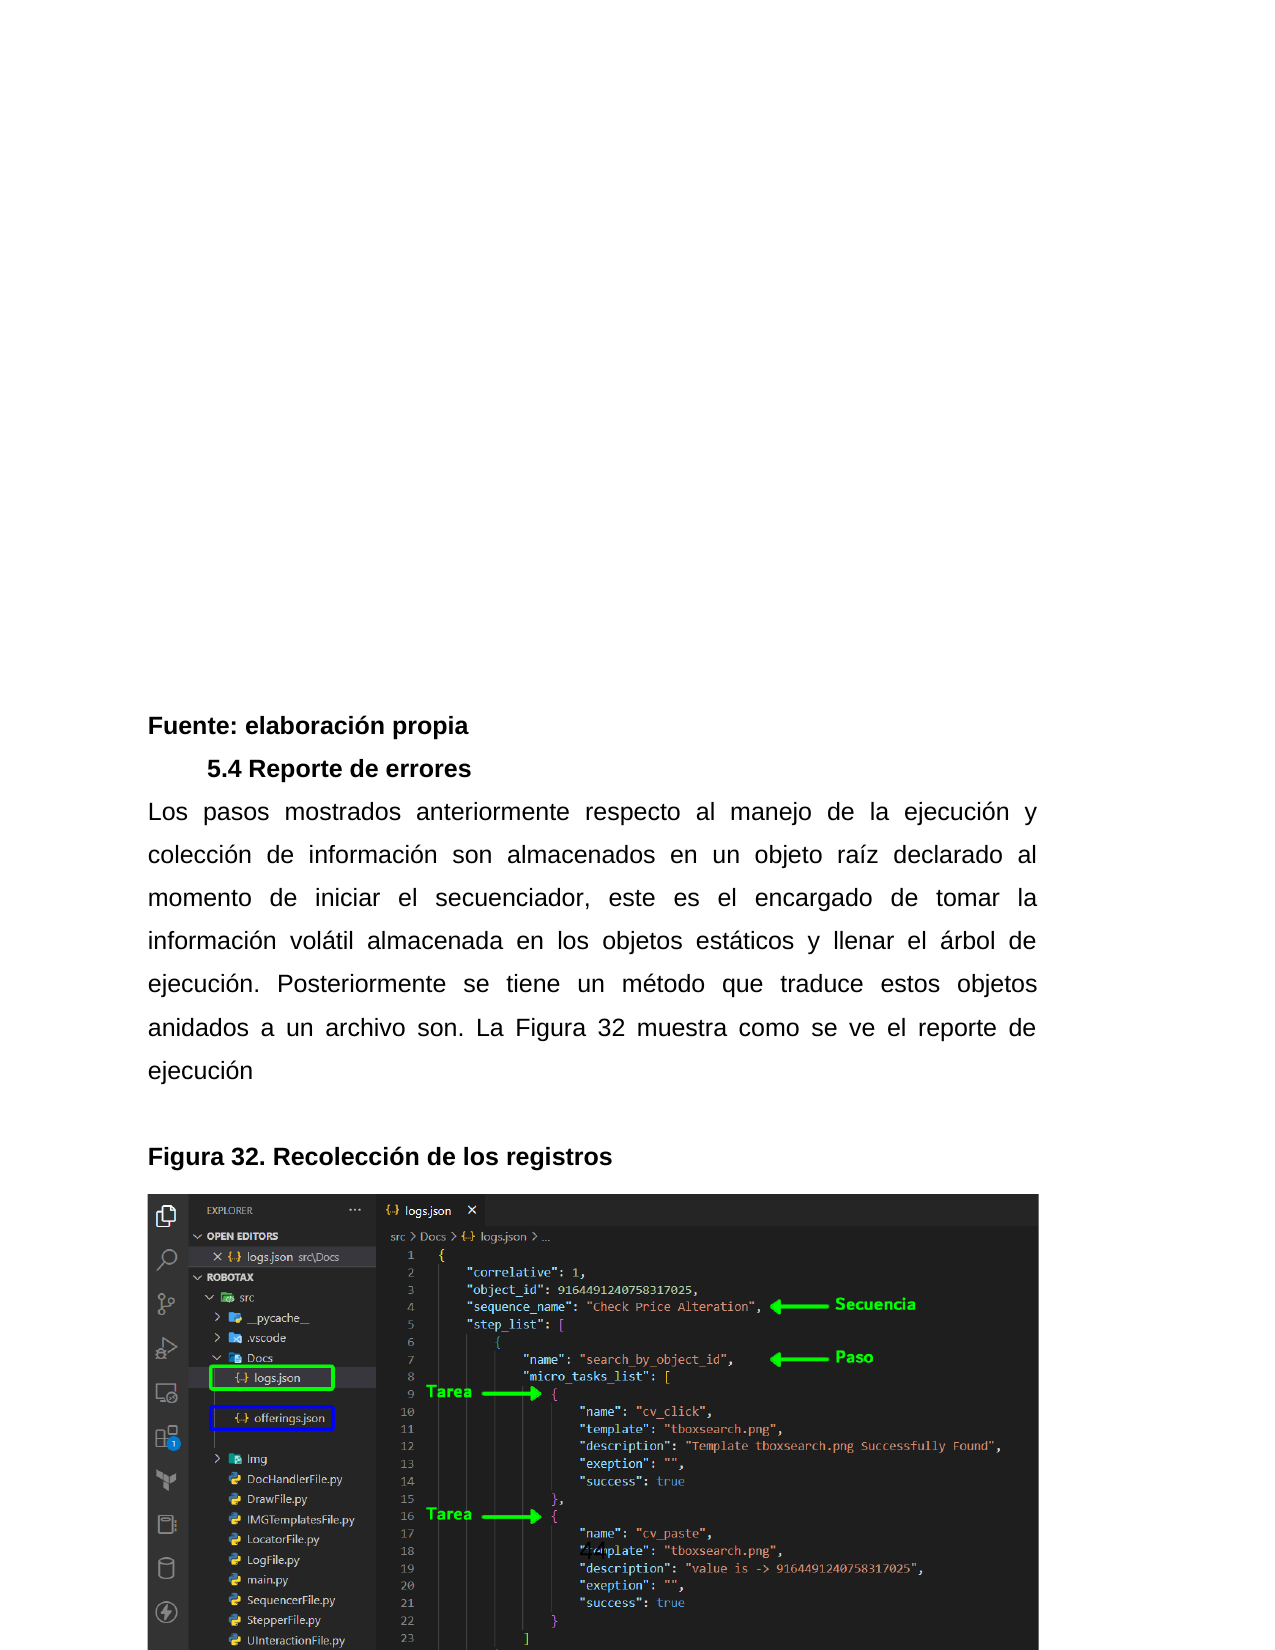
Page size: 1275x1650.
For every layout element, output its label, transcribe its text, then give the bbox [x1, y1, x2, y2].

picture [147, 1194, 1039, 1650]
text Figura 32. Recolección de los registros [148, 1142, 1039, 1171]
list Reporte de errores [207, 754, 1039, 782]
text Fuente: elaboración propia [148, 711, 1039, 739]
text Los pasos mostrados anteriormente respecto al manejo de la ejecución y colección de información son almacenados en un objeto raíz declarado al momento de iniciar el secuenciador, este es el encargado de tomar la información volátil almacenada en los objetos estáticos y llenar el árbol de ejecución. Posteriormente se tiene un método que traduce estos objetos anidados a un archivo son. La Figura 32 muestra como se ve el reporte de ejecución [148, 797, 1039, 1084]
